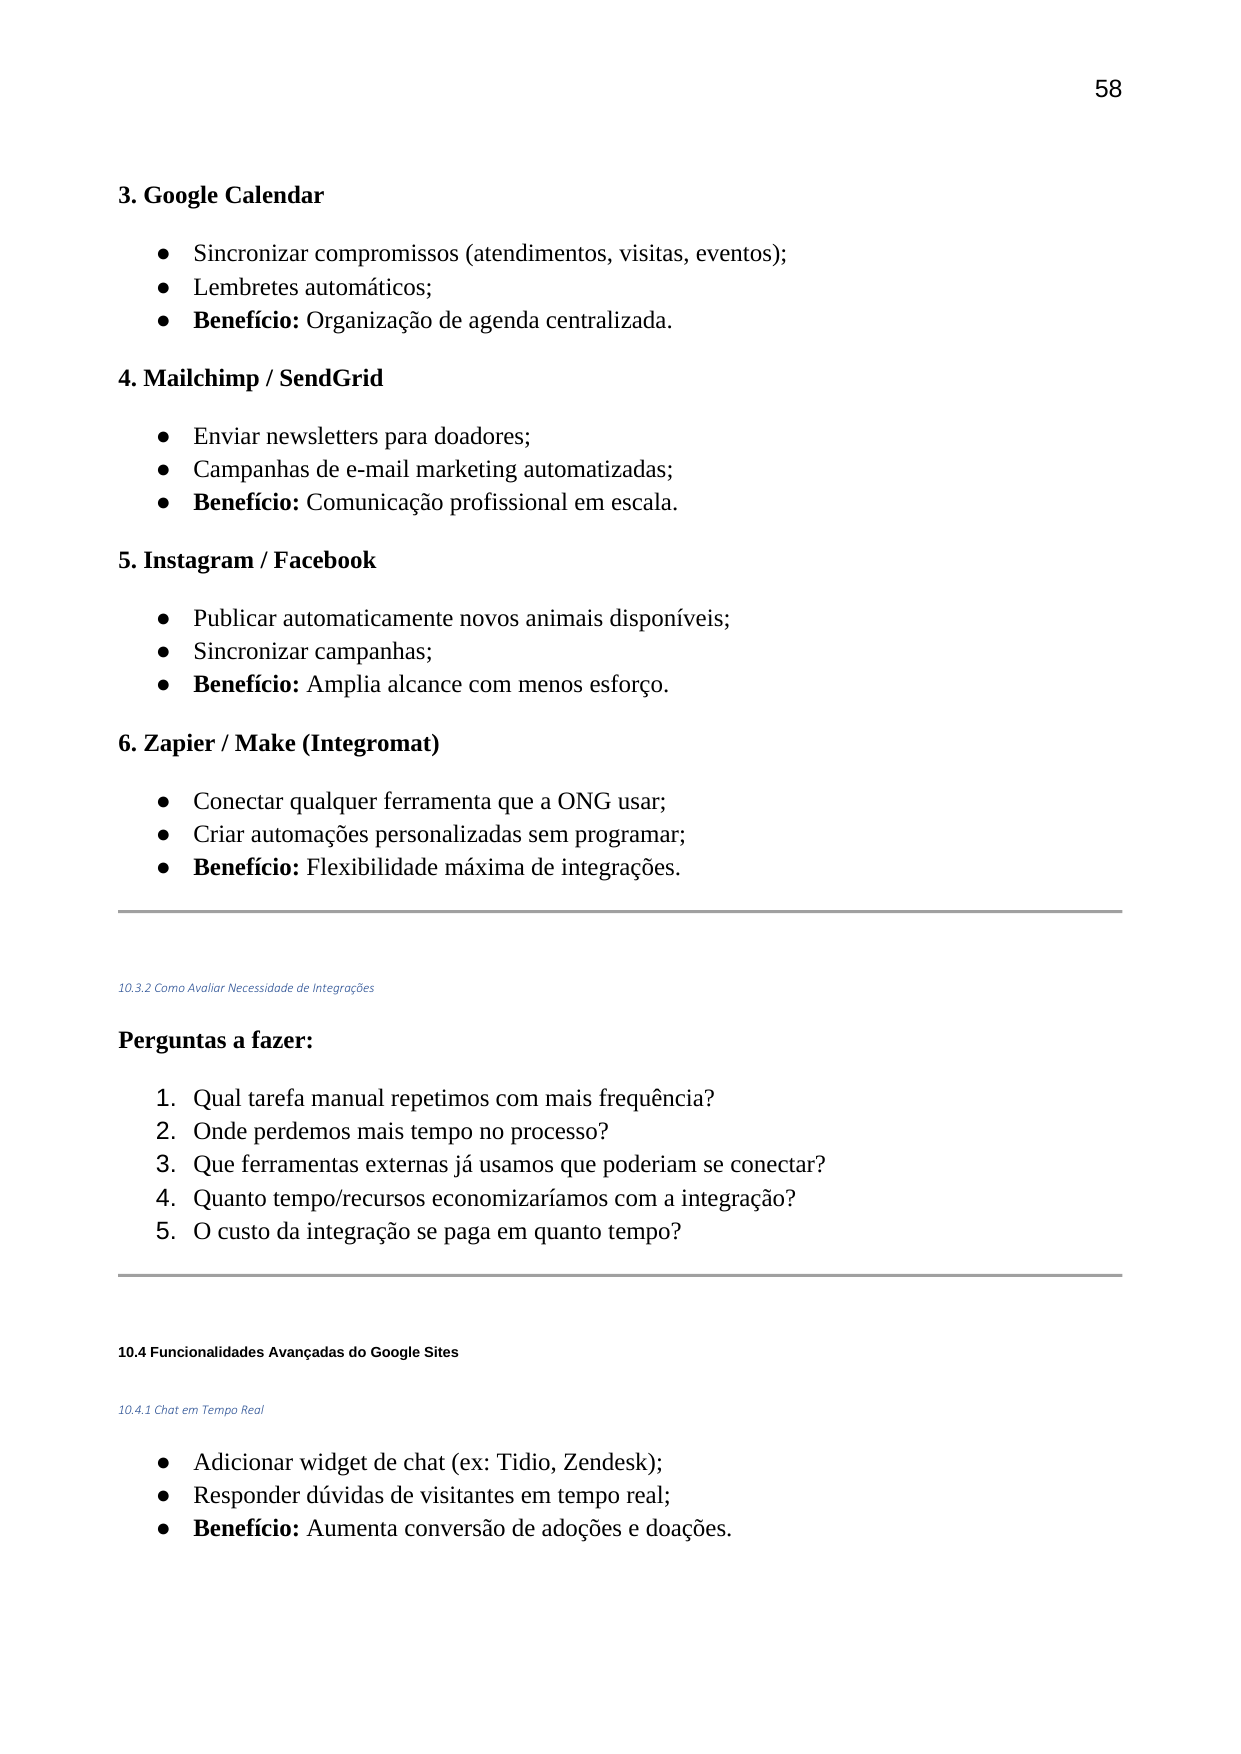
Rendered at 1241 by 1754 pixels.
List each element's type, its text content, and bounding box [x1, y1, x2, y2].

list Sincronizar compromissos (atendimentos, visitas, eventos); [156, 238, 1122, 267]
list Publicar automaticamente novos animais disponíveis; [156, 603, 1122, 632]
list Qual tarefa manual repetimos com mais frequência? [156, 1083, 1122, 1112]
list Lembretes automáticos; [156, 272, 1122, 300]
text 3. Google Calendar [118, 180, 1122, 209]
text 4. Mailchimp / SendGrid [118, 363, 1122, 392]
list Campanhas de e-mail marketing automatizadas; [156, 454, 1122, 483]
list Benefício: Organização de agenda centralizada. [156, 305, 1122, 333]
subtitle 10.4.1 Chat em Tempo Real [118, 1390, 1122, 1418]
list Benefício: Flexibilidade máxima de integrações. [156, 852, 1122, 881]
list Responder dúvidas de visitantes em tempo real; [156, 1480, 1122, 1509]
list Quanto tempo/recursos economizaríamos com a integração? [156, 1183, 1122, 1211]
subtitle 10.3.2 Como Avaliar Necessidade de Integrações [118, 968, 1122, 996]
list Adicionar widget de chat (ex: Tidio, Zendesk); [156, 1447, 1122, 1476]
list O custo da integração se paga em quanto tempo? [156, 1216, 1122, 1244]
list Sincronizar campanhas; [156, 636, 1122, 665]
text 5. Instagram / Facebook [118, 545, 1122, 574]
list Benefício: Comunicação profissional em escala. [156, 487, 1122, 516]
list Criar automações personalizadas sem programar; [156, 819, 1122, 848]
subtitle 10.4 Funcionalidades Avançadas do Google Sites [118, 1332, 1122, 1361]
list Conectar qualquer ferramenta que a ONG usar; [156, 786, 1122, 814]
list Onde perdemos mais tempo no processo? [156, 1116, 1122, 1145]
list Que ferramentas externas já usamos que poderiam se conectar? [156, 1149, 1122, 1178]
list Benefício: Aumenta conversão de adoções e doações. [156, 1513, 1122, 1542]
list Benefício: Amplia alcance com menos esforço. [156, 669, 1122, 698]
text 6. Zapier / Make (Integromat) [118, 728, 1122, 756]
list Enviar newsletters para doadores; [156, 421, 1122, 450]
text Perguntas a fazer: [118, 1025, 1122, 1054]
